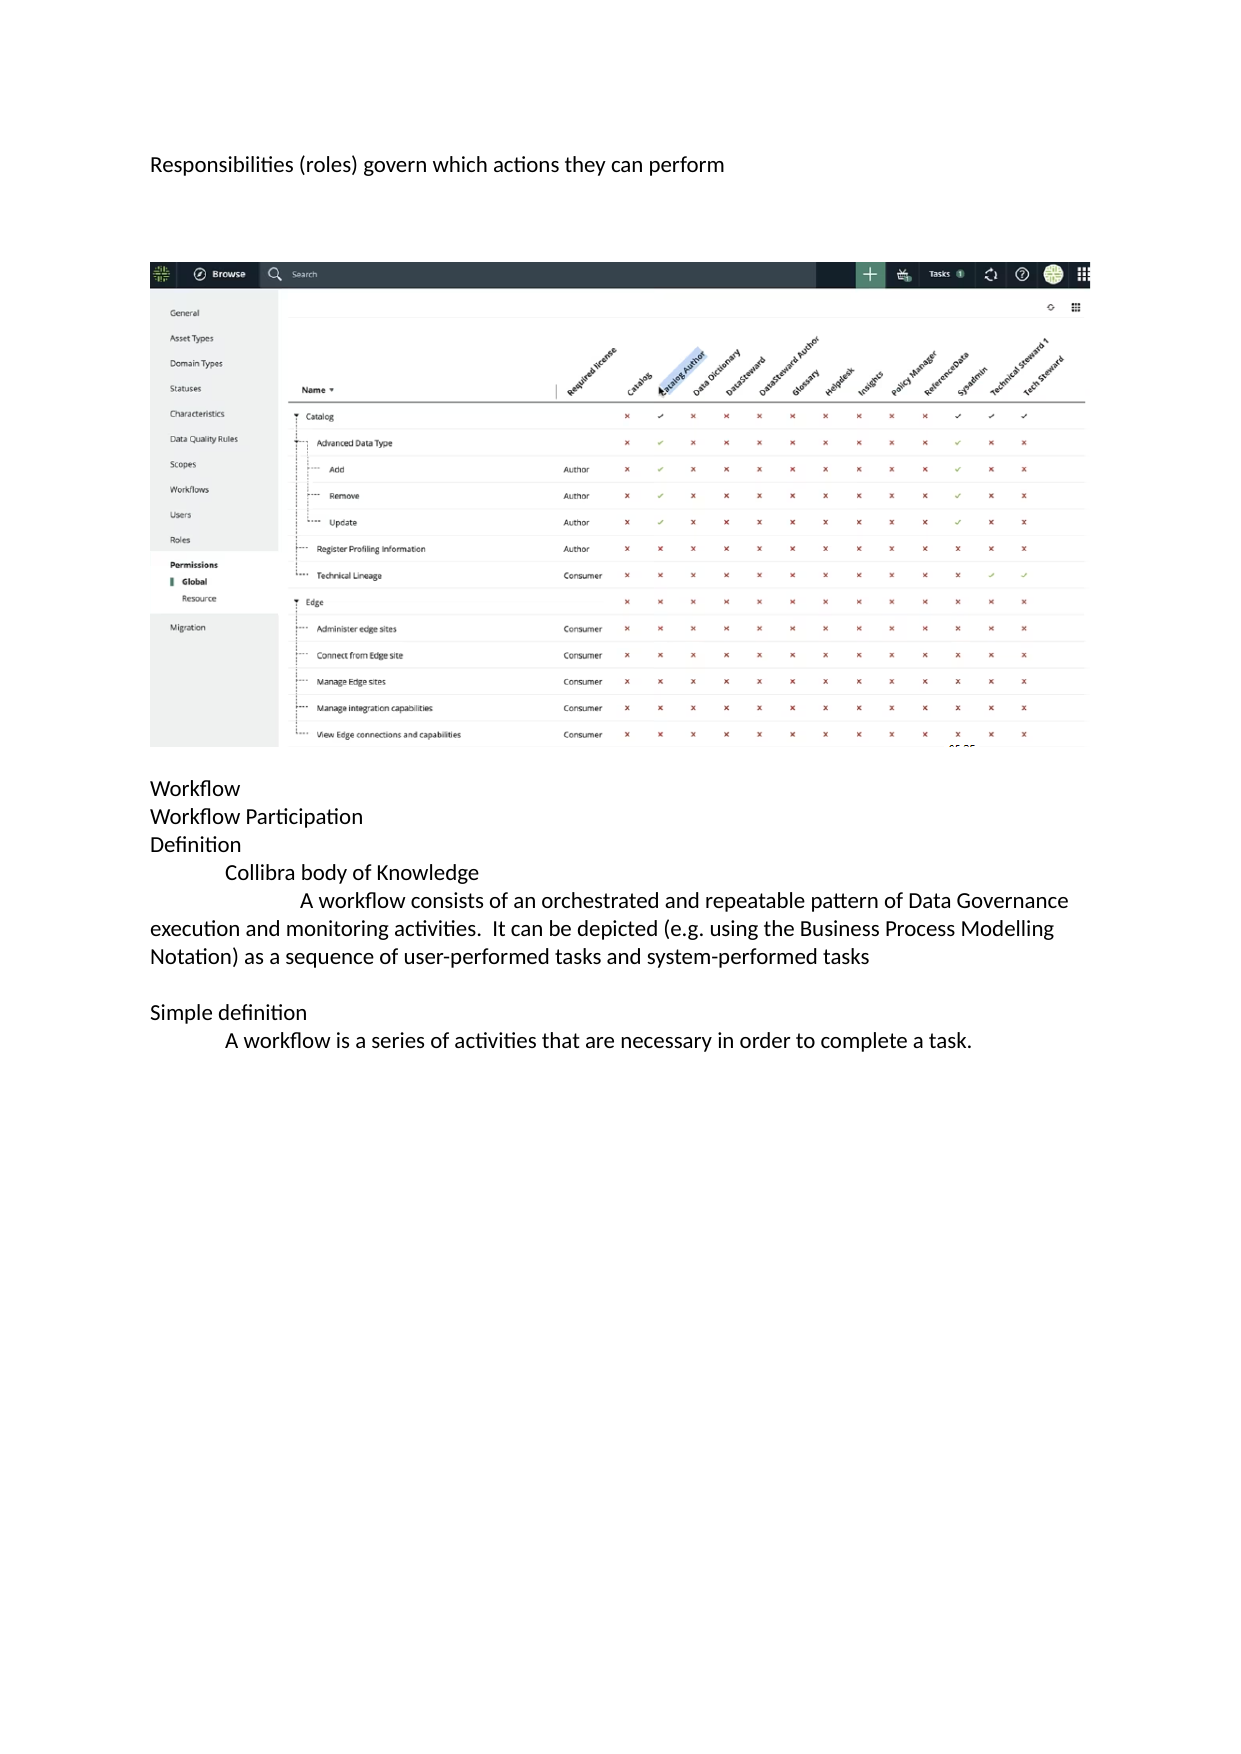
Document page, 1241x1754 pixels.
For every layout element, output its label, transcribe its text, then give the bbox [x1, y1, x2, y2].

text Responsibilities (roles) govern which actions they can perform [150, 150, 1090, 178]
picture [150, 262, 1091, 747]
text Simple definition [150, 998, 1090, 1027]
text Workflow Participation [150, 802, 1090, 830]
text Definition [150, 830, 1090, 858]
text A workflow consists of an orchestrated and repeatable pattern of Data Governance execution and monitoring activities. It can be depicted (e.g. using the Business Process Modelling Notation) as a sequence of user-performed tasks and system-performed tasks [150, 886, 1090, 971]
text Workflow [150, 774, 1090, 802]
text Collibra body of Knowledge [150, 858, 1090, 886]
text A workflow is a series of activities that are necessary in order to complete a task. [150, 1027, 1090, 1054]
